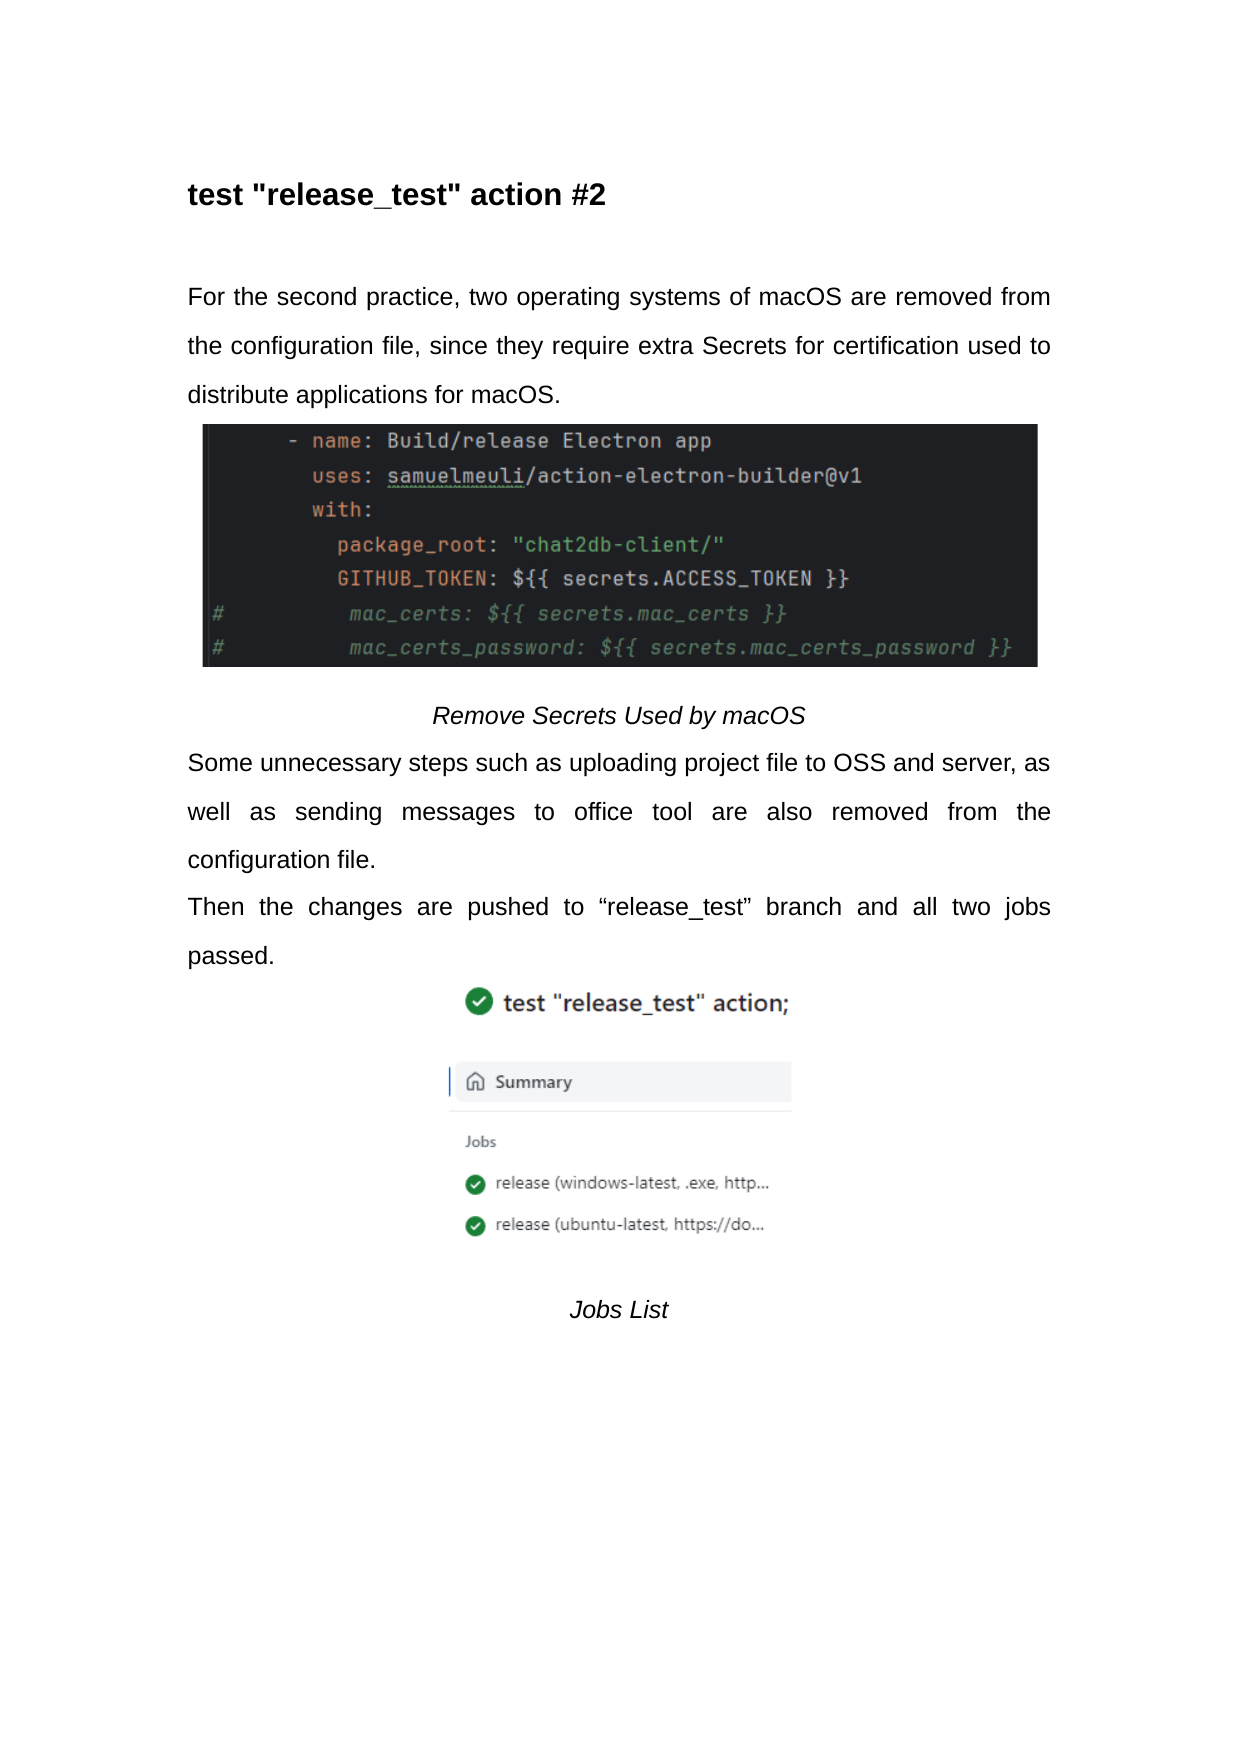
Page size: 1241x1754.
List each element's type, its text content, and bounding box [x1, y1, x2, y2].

text Some unnecessary steps such as uploading project file to OSS and server, as well as sending messages to office tool are also removed from the configuration file. [187, 746, 1053, 876]
picture [448, 985, 792, 1249]
picture [202, 424, 1038, 667]
text Then the changes are pushed to “release_test” branch and all two jobs passed. [187, 890, 1053, 971]
subtitle test "release_test" action #2 [187, 162, 1053, 227]
text Remove Secrets Used by macOS [187, 699, 1053, 731]
text For the second practice, two operating systems of macOS are removed from the configuration file, since they require extra Secrets for certification used to distribute applications for macOS. [187, 280, 1053, 410]
text Jobs List [187, 1293, 1053, 1325]
